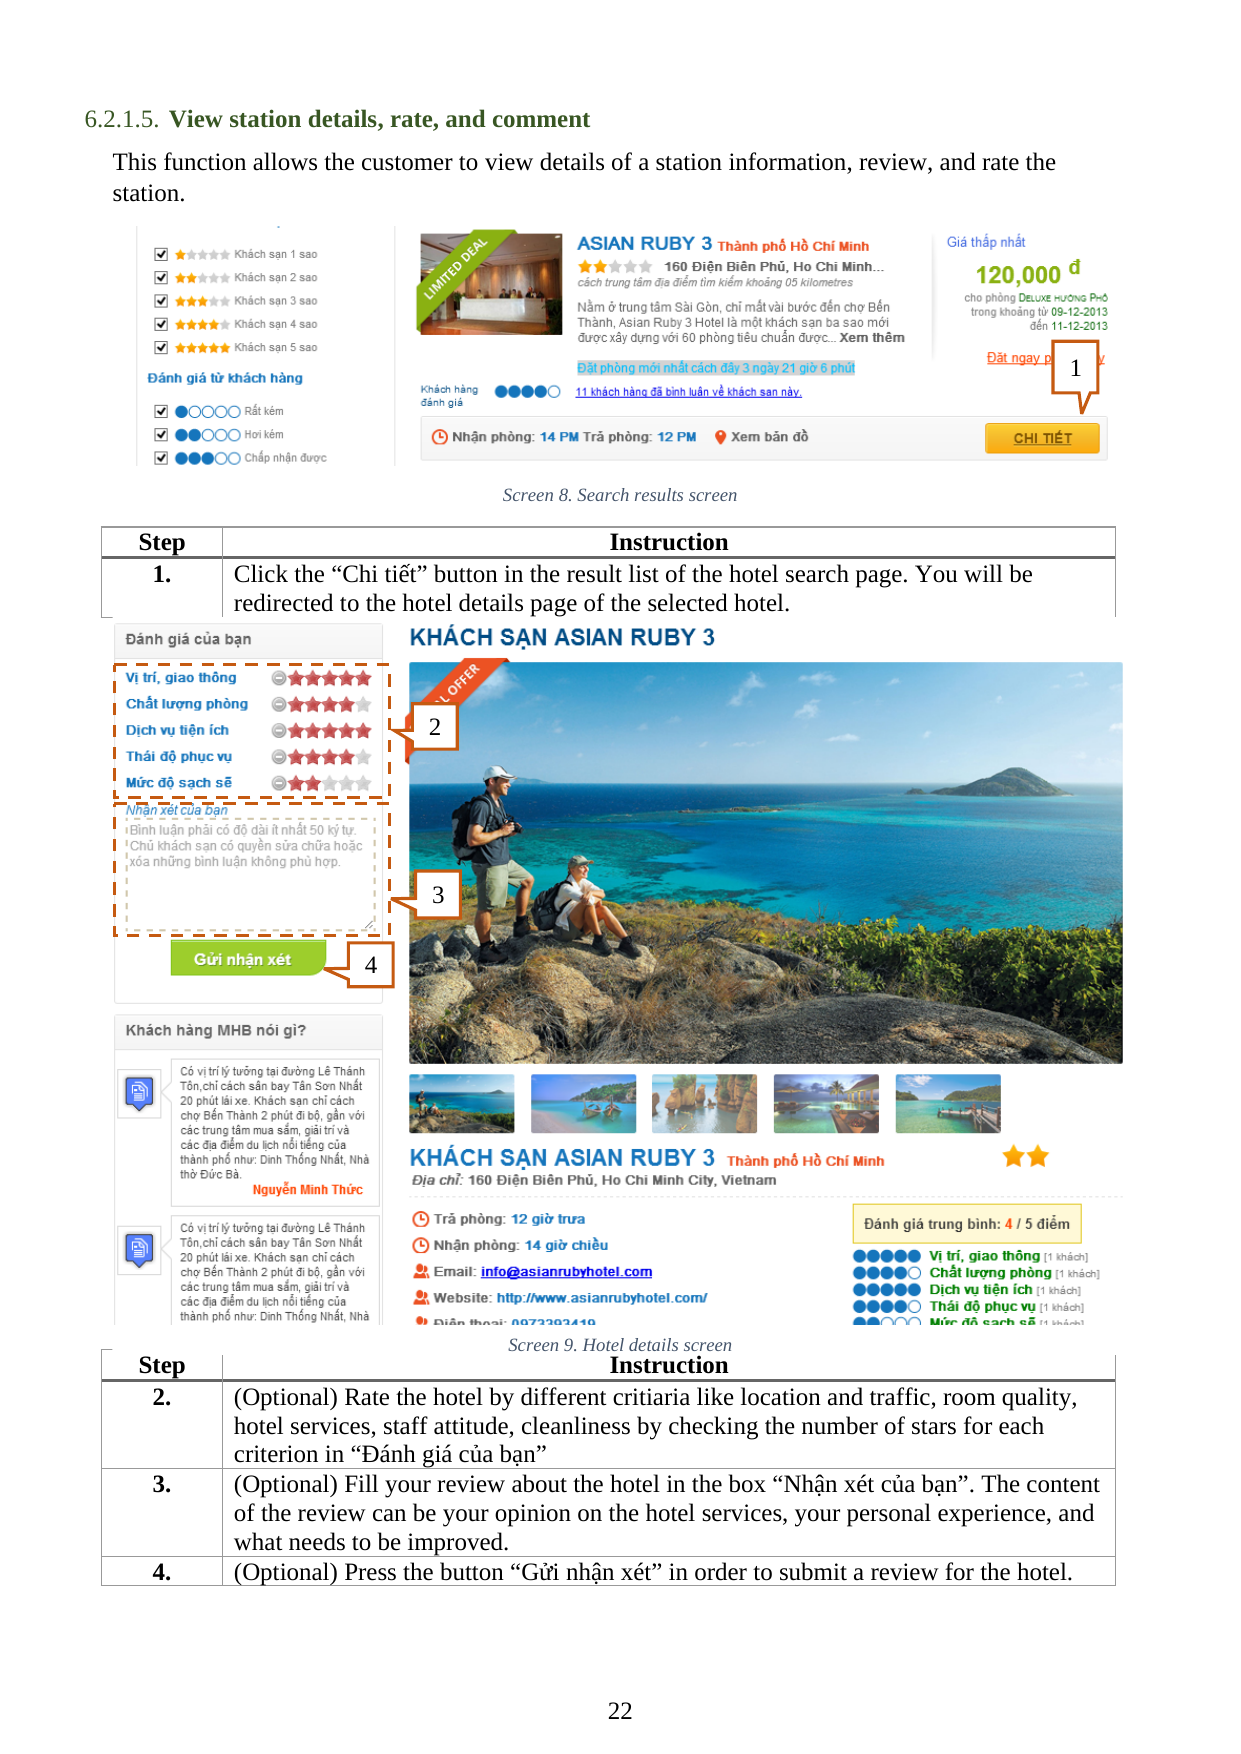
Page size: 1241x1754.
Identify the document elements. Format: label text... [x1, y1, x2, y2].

table_cell 4. [102, 1557, 222, 1585]
table_cell 1. [102, 559, 222, 617]
table_cell Click the “Chi tiết” button in the result list of the hotel search page. You will be redirected to the hotel details page of the selected hotel. [223, 559, 1115, 617]
table_cell (Optional) Fill your review about the hotel in the box “Nhận xét của bạn”. The content of the review can be your opinion on the hotel services, your personal experience, and what needs to be improved. [223, 1469, 1115, 1556]
table_cell (Optional) Rate the hotel by different critiaria like location and traffic, room quality, hotel services, staff attitude, cleanliness by checking the number of stars for each criterion in “Đánh giá của bạn” [223, 1382, 1115, 1468]
table_header Instruction [223, 1355, 1115, 1379]
table_cell (Optional) Press the button “Gửi nhận xét” in order to submit a review for the hotel. [223, 1557, 1115, 1585]
table_cell 3. [102, 1469, 222, 1556]
table_header Step [102, 528, 222, 556]
table_cell 2. [102, 1382, 222, 1468]
text This function allows the customer to view details of a station information, review, and rate the station. [112, 147, 1128, 207]
subtitle View station details, rate, and comment [159, 104, 1128, 132]
table_header Instruction [223, 528, 1115, 556]
table_header Step [102, 1350, 222, 1379]
